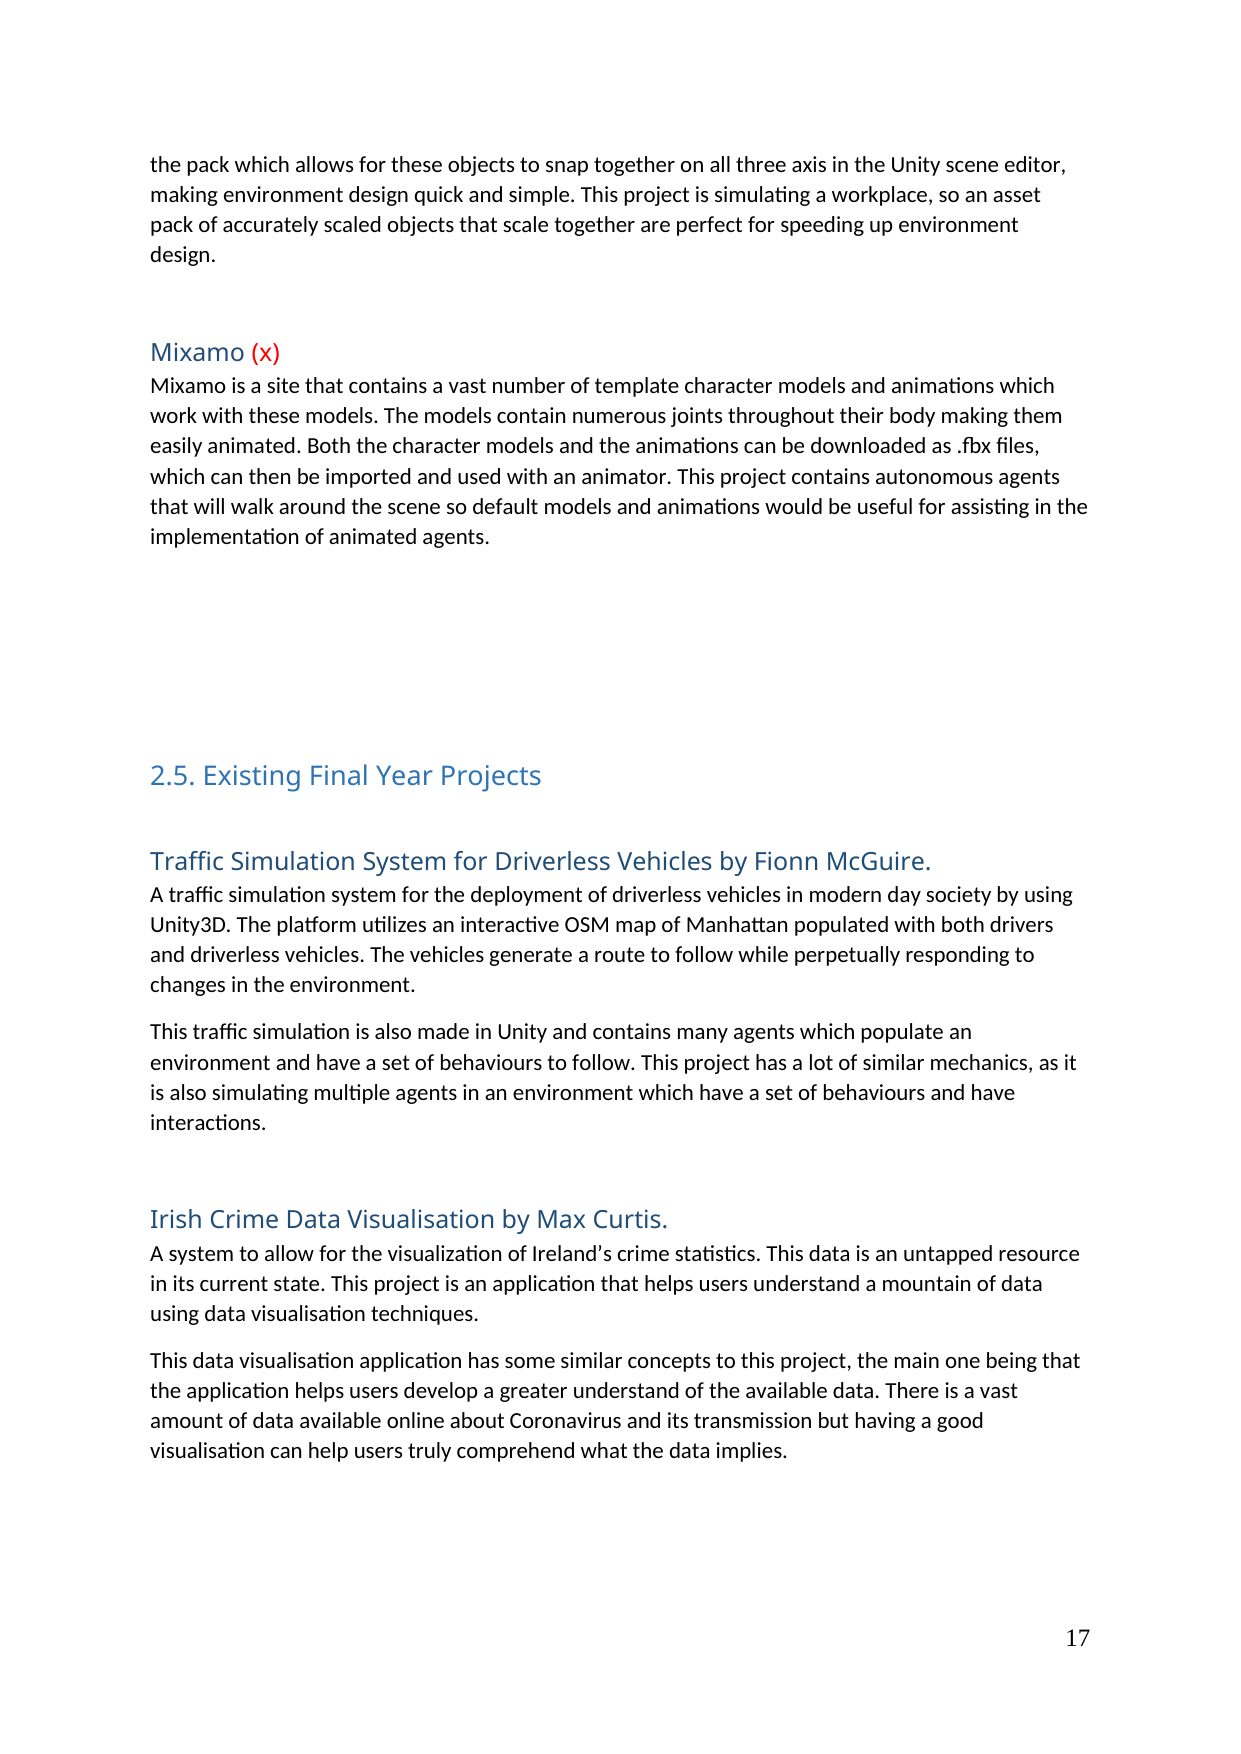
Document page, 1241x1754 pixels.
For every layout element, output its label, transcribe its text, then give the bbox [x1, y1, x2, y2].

text A system to allow for the visualization of Ireland’s crime statistics. This data is an untapped resource in its current state. This project is an application that helps users understand a mountain of data using data visualisation techniques. [150, 1239, 1090, 1327]
text A traffic simulation system for the deployment of driverless vehicles in modern day society by using Unity3D. The platform utilizes an interactive OSM map of Manhattan populated with both drivers and driverless vehicles. The vehicles generate a route to follow while perpetually responding to changes in the environment. [150, 880, 1090, 999]
text This traffic simulation is also made in Unity and contains many agents which populate an environment and have a set of behaviours to follow. This project has a lot of similar mechanics, as it is also simulating multiple agents in an environment which have a set of behaviours and have interactions. [150, 1017, 1090, 1136]
subtitle Traffic Simulation System for Driverless Vehicles by Fionn McGuire. [150, 843, 1090, 877]
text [150, 150, 1090, 269]
subtitle 2.5. Existing Final Year Projects [150, 757, 1090, 793]
subtitle Mixamo (x) [150, 334, 1090, 368]
text Mixamo is a site that contains a vast number of template character models and animations which work with these models. The models contain numerous joints throughout their body making them easily animated. Both the character models and the animations can be downloaded as .fbx files, which can then be imported and used with an animator. This project contains autonomous agents that will walk around the scene so default models and animations would be useful for assisting in the implementation of animated agents. [150, 371, 1090, 550]
text This data visualisation application has some similar concepts to this project, the main one being that the application helps users develop a greater understand of the available data. There is a vast amount of data available online about Coronavirus and its transmission but having a good visualisation can help users truly comprehend what the data implies. [150, 1346, 1090, 1464]
subtitle Irish Crime Data Visualisation by Max Curtis. [150, 1202, 1090, 1236]
